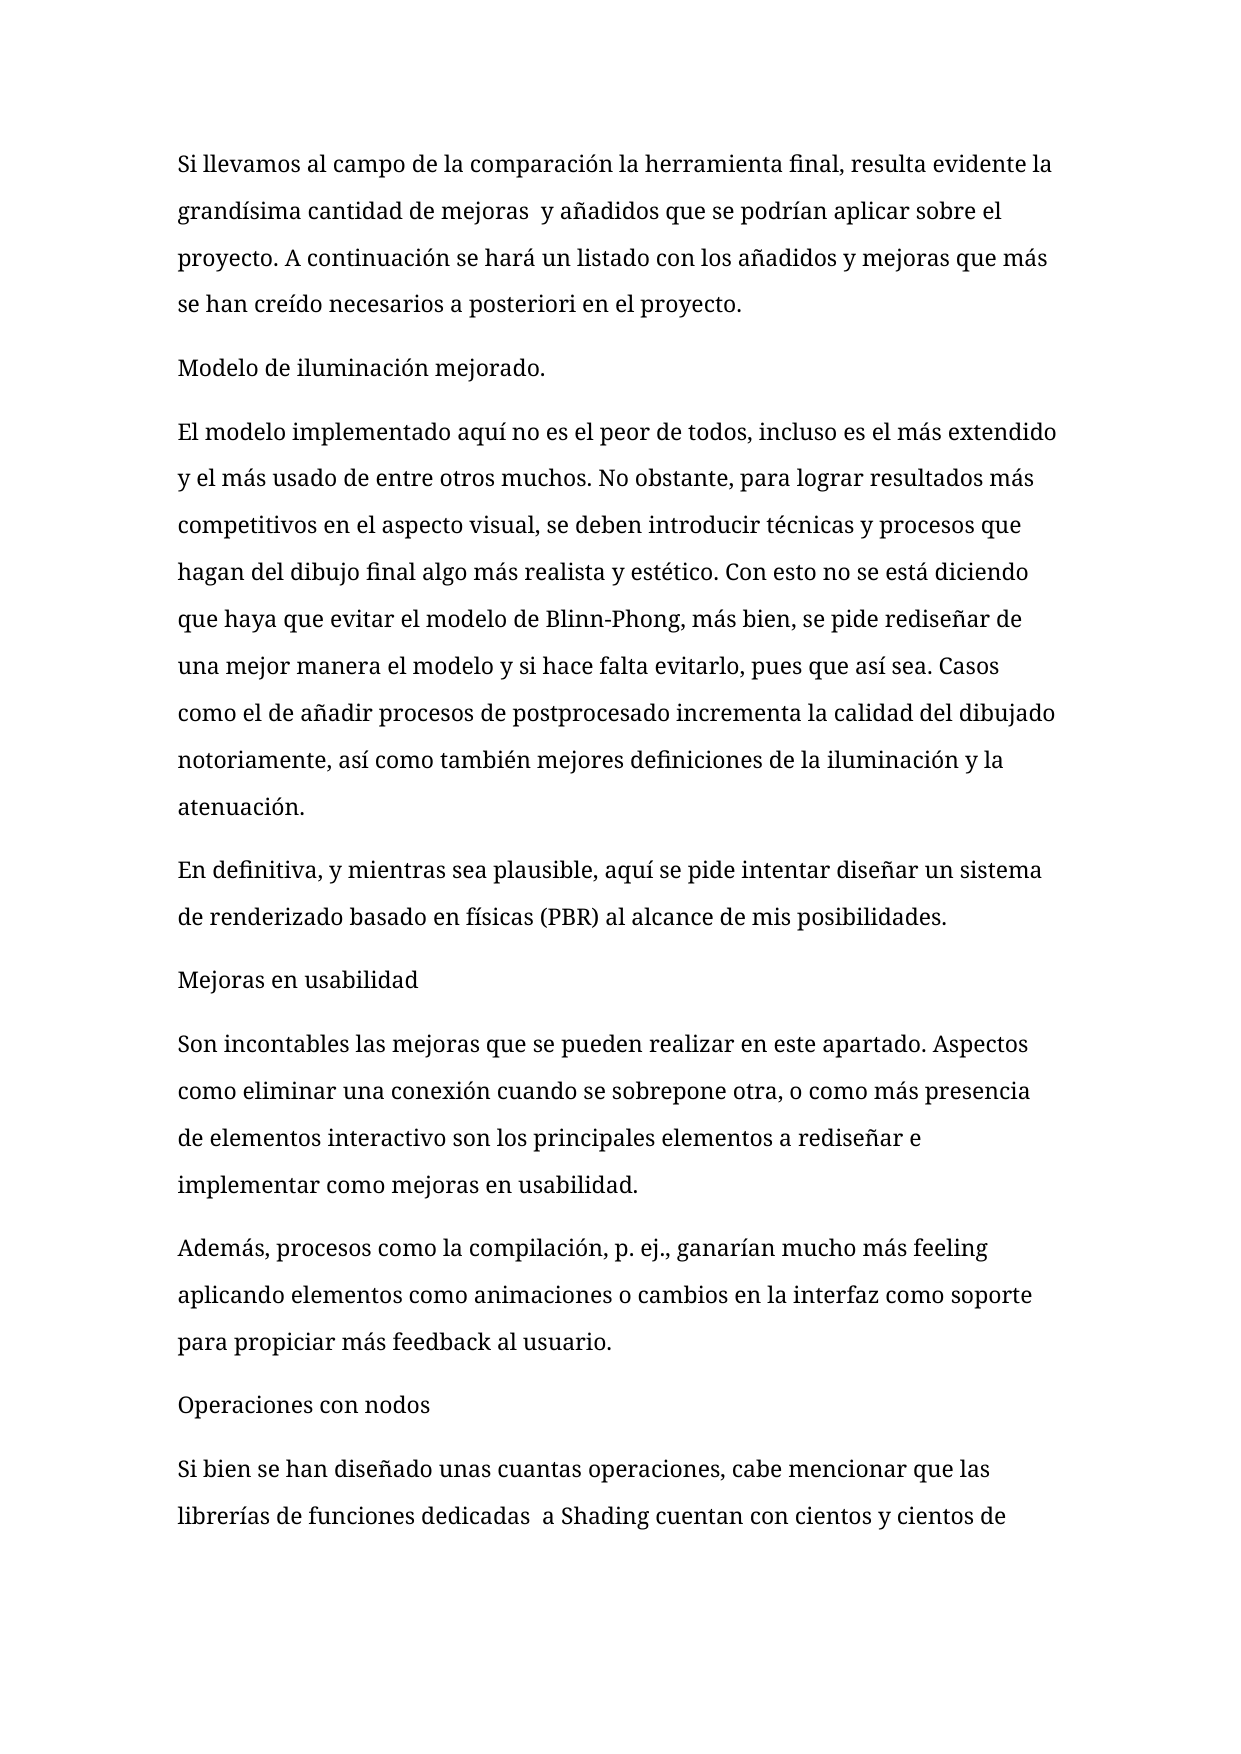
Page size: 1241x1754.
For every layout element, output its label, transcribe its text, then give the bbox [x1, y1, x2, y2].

text Además, procesos como la compilación, p. ej., ganarían mucho más feeling aplicando elementos como animaciones o cambios en la interfaz como soporte para propiciar más feedback al usuario. [177, 1232, 1063, 1357]
text Mejoras en usabilidad [177, 964, 1063, 996]
text Modelo de iluminación mejorado. [177, 352, 1063, 383]
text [177, 1453, 1063, 1531]
text Operaciones con nodos [177, 1389, 1063, 1421]
text Si llevamos al campo de la comparación la herramienta final, resulta evidente la grandísima cantidad de mejoras y añadidos que se podrían aplicar sobre el proyecto. A continuación se hará un listado con los añadidos y mejoras que más se han creído necesarios a posteriori en el proyecto. [177, 148, 1063, 319]
text El modelo implementado aquí no es el peor de todos, incluso es el más extendido y el más usado de entre otros muchos. No obstante, para lograr resultados más competitivos en el aspecto visual, se deben introducir técnicas y procesos que hagan del dibujo final algo más realista y estético. Con esto no se está diciendo que haya que evitar el modelo de Blinn-Phong, más bien, se pide rediseñar de una mejor manera el modelo y si hace falta evitarlo, pues que así sea. Casos como el de añadir procesos de postprocesado incrementa la calidad del dibujado notoriamente, así como también mejores definiciones de la iluminación y la atenuación. [177, 415, 1063, 822]
text En definitiva, y mientras sea plausible, aquí se pide intentar diseñar un sistema de renderizado basado en físicas (PBR) al alcance de mis posibilidades. [177, 854, 1063, 932]
text Son incontables las mejoras que se pueden realizar en este apartado. Aspectos como eliminar una conexión cuando se sobrepone otra, o como más presencia de elementos interactivo son los principales elementos a rediseñar e implementar como mejoras en usabilidad. [177, 1028, 1063, 1200]
